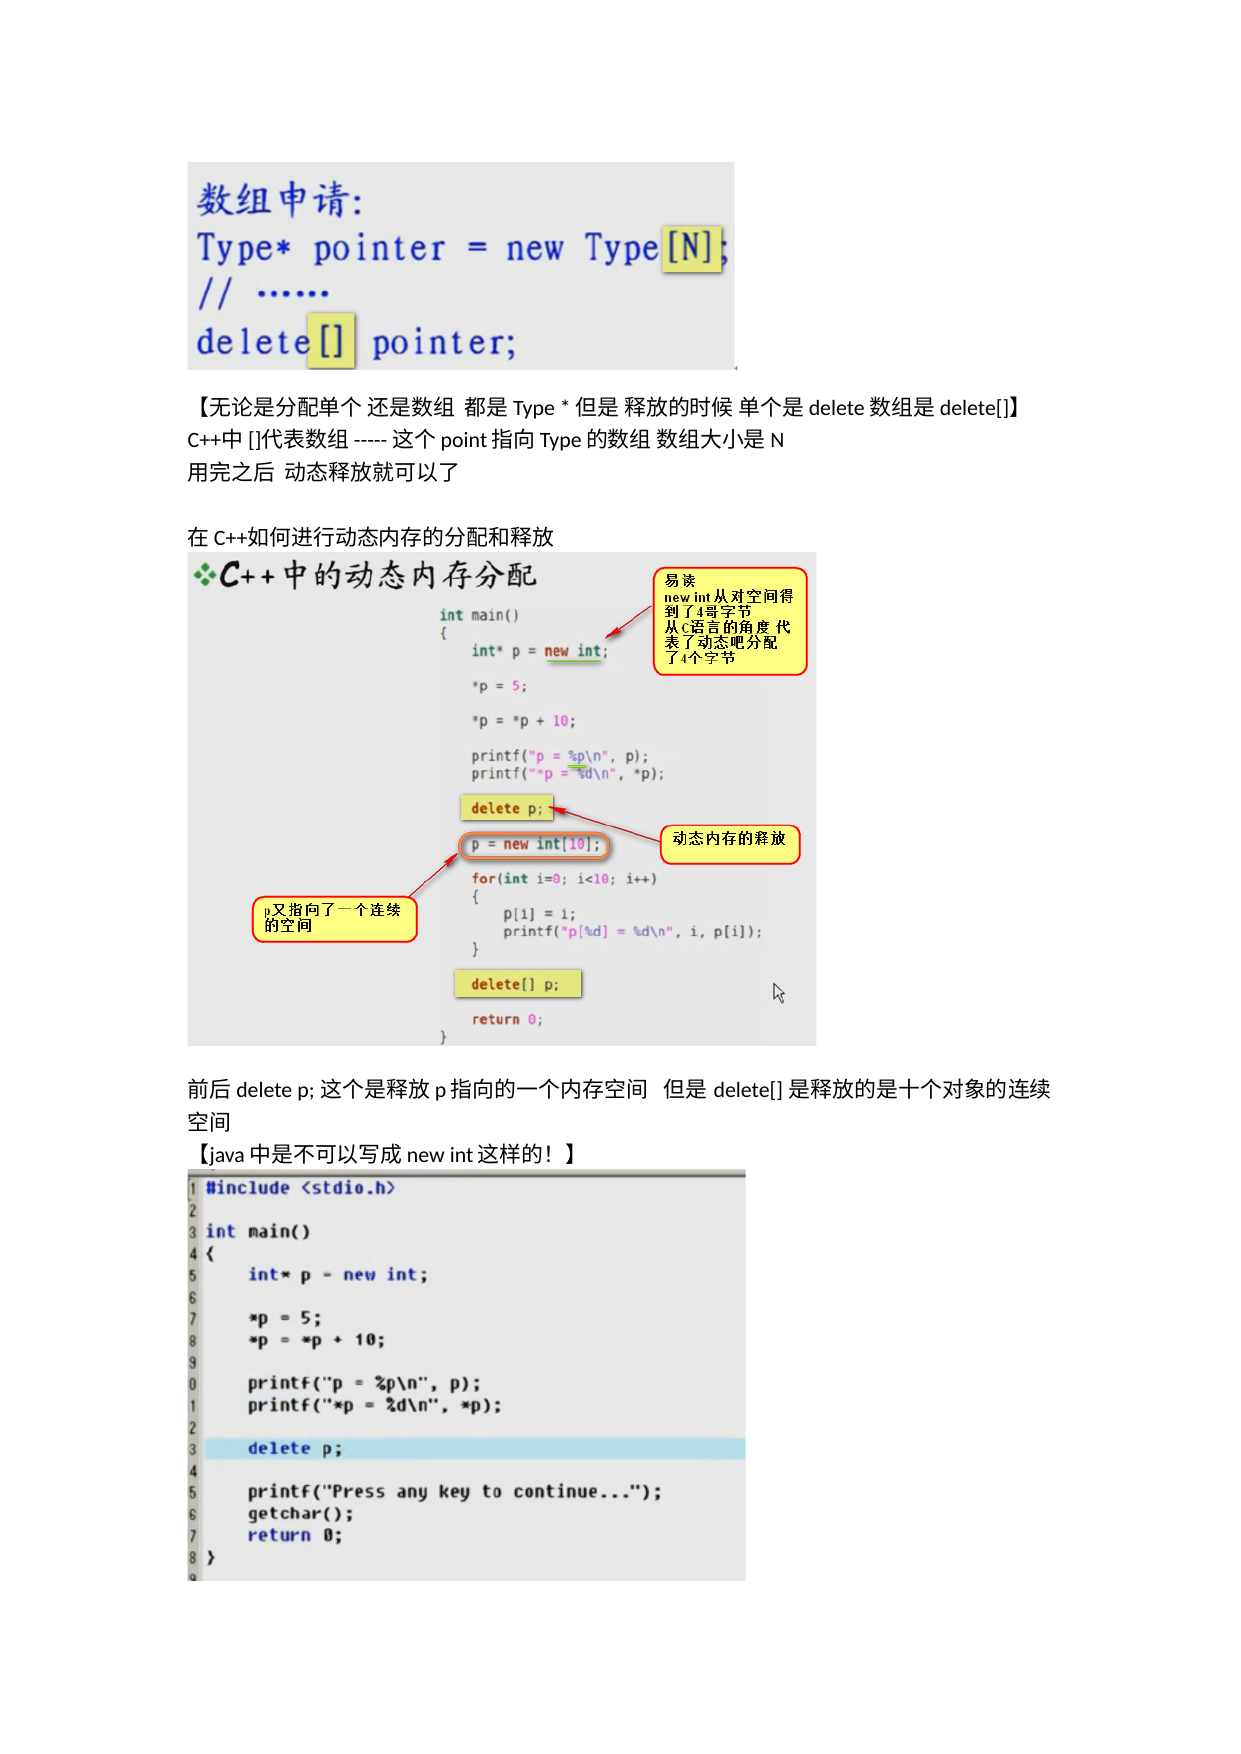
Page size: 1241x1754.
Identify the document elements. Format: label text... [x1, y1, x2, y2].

text 前后delete p; 这个是释放p指向的一个内存空间 但是 delete[] 是释放的是十个对象的连续空间 [187, 1072, 1053, 1137]
text 在C++如何进行动态内存的分配和释放 [187, 519, 1053, 552]
text 【java中是不可以写成new int这样的！】 [187, 1137, 1053, 1169]
picture [187, 552, 817, 1046]
text 【无论是分配单个 还是数组 都是Type * 但是 释放的时候 单个是delete 数组是delete[]】 [187, 389, 1053, 422]
text 用完之后 动态释放就可以了 [187, 454, 1053, 487]
picture [187, 1169, 746, 1581]
picture [187, 162, 738, 370]
text C++中 []代表数组 ----- 这个point指向Type的数组 数组大小是N [187, 422, 1053, 454]
